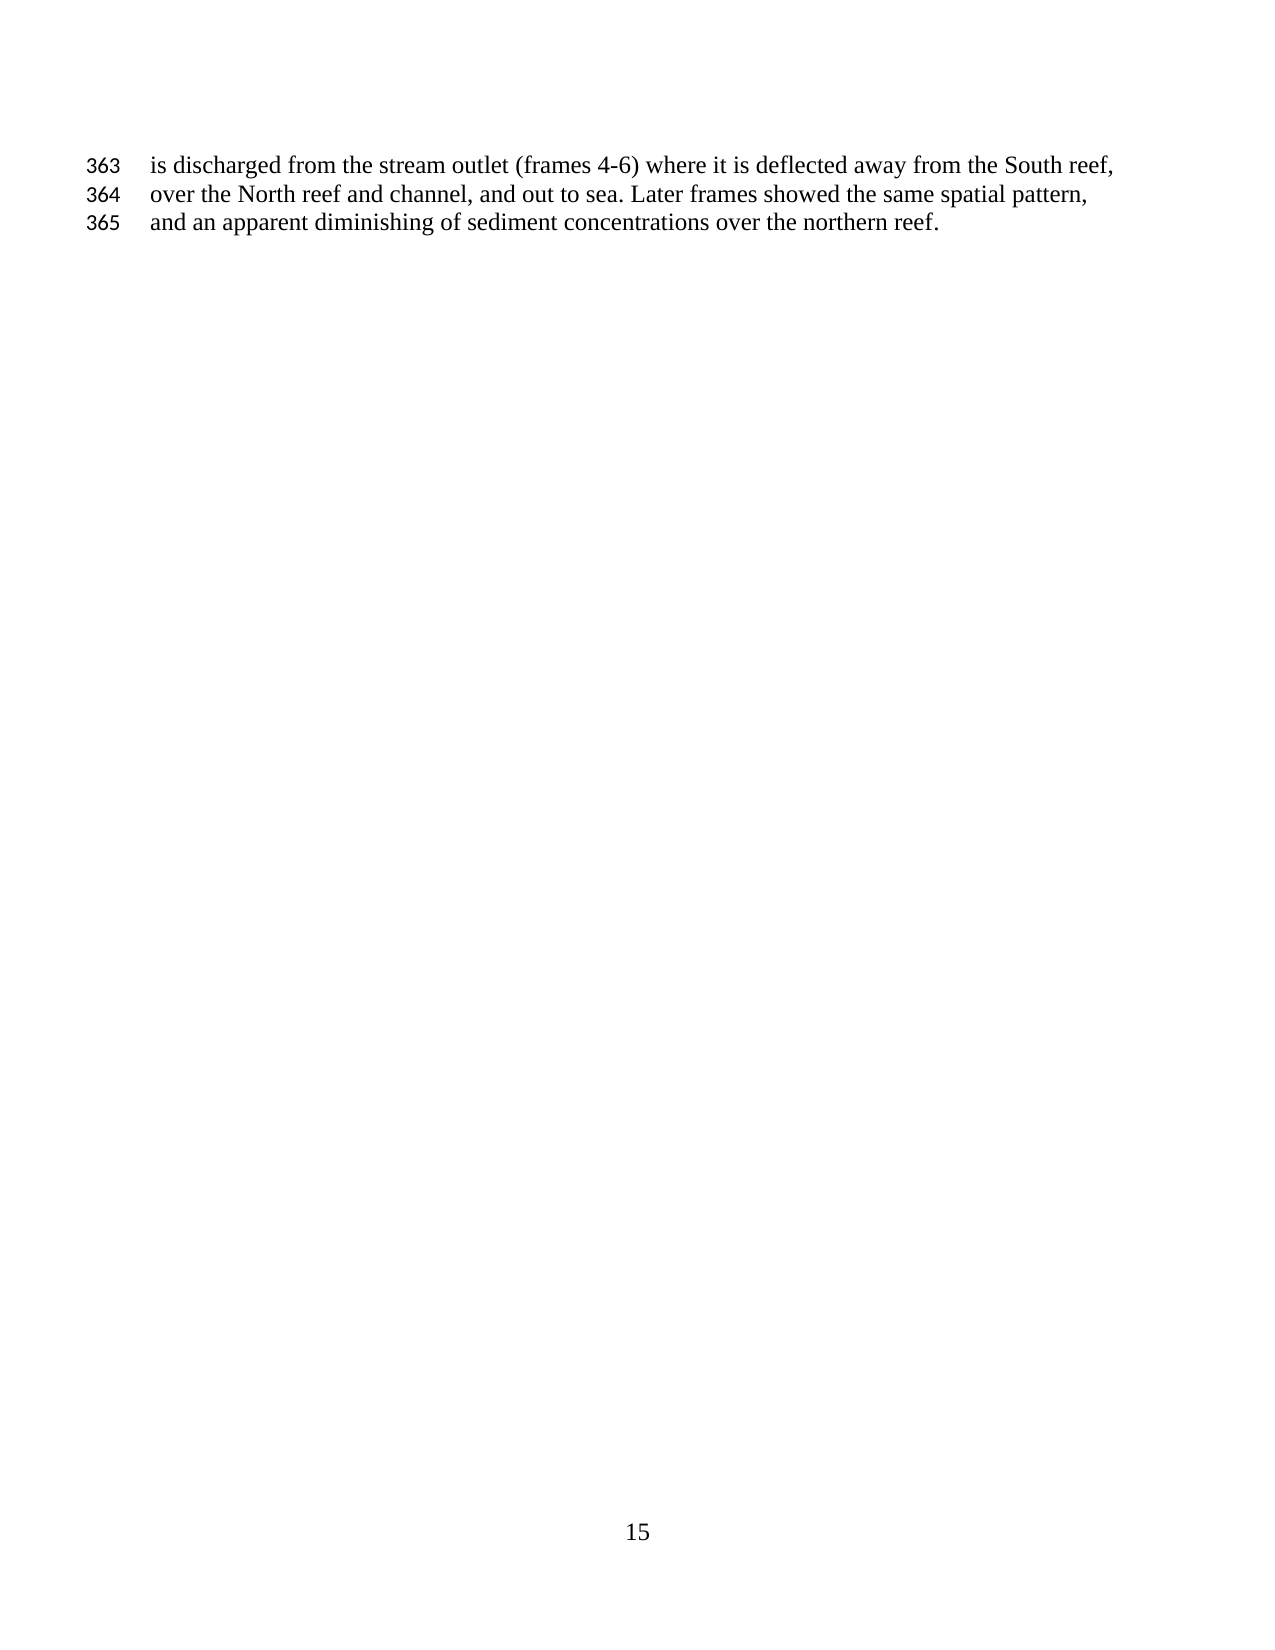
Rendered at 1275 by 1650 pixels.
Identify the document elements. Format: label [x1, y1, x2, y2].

text [150, 150, 1125, 236]
